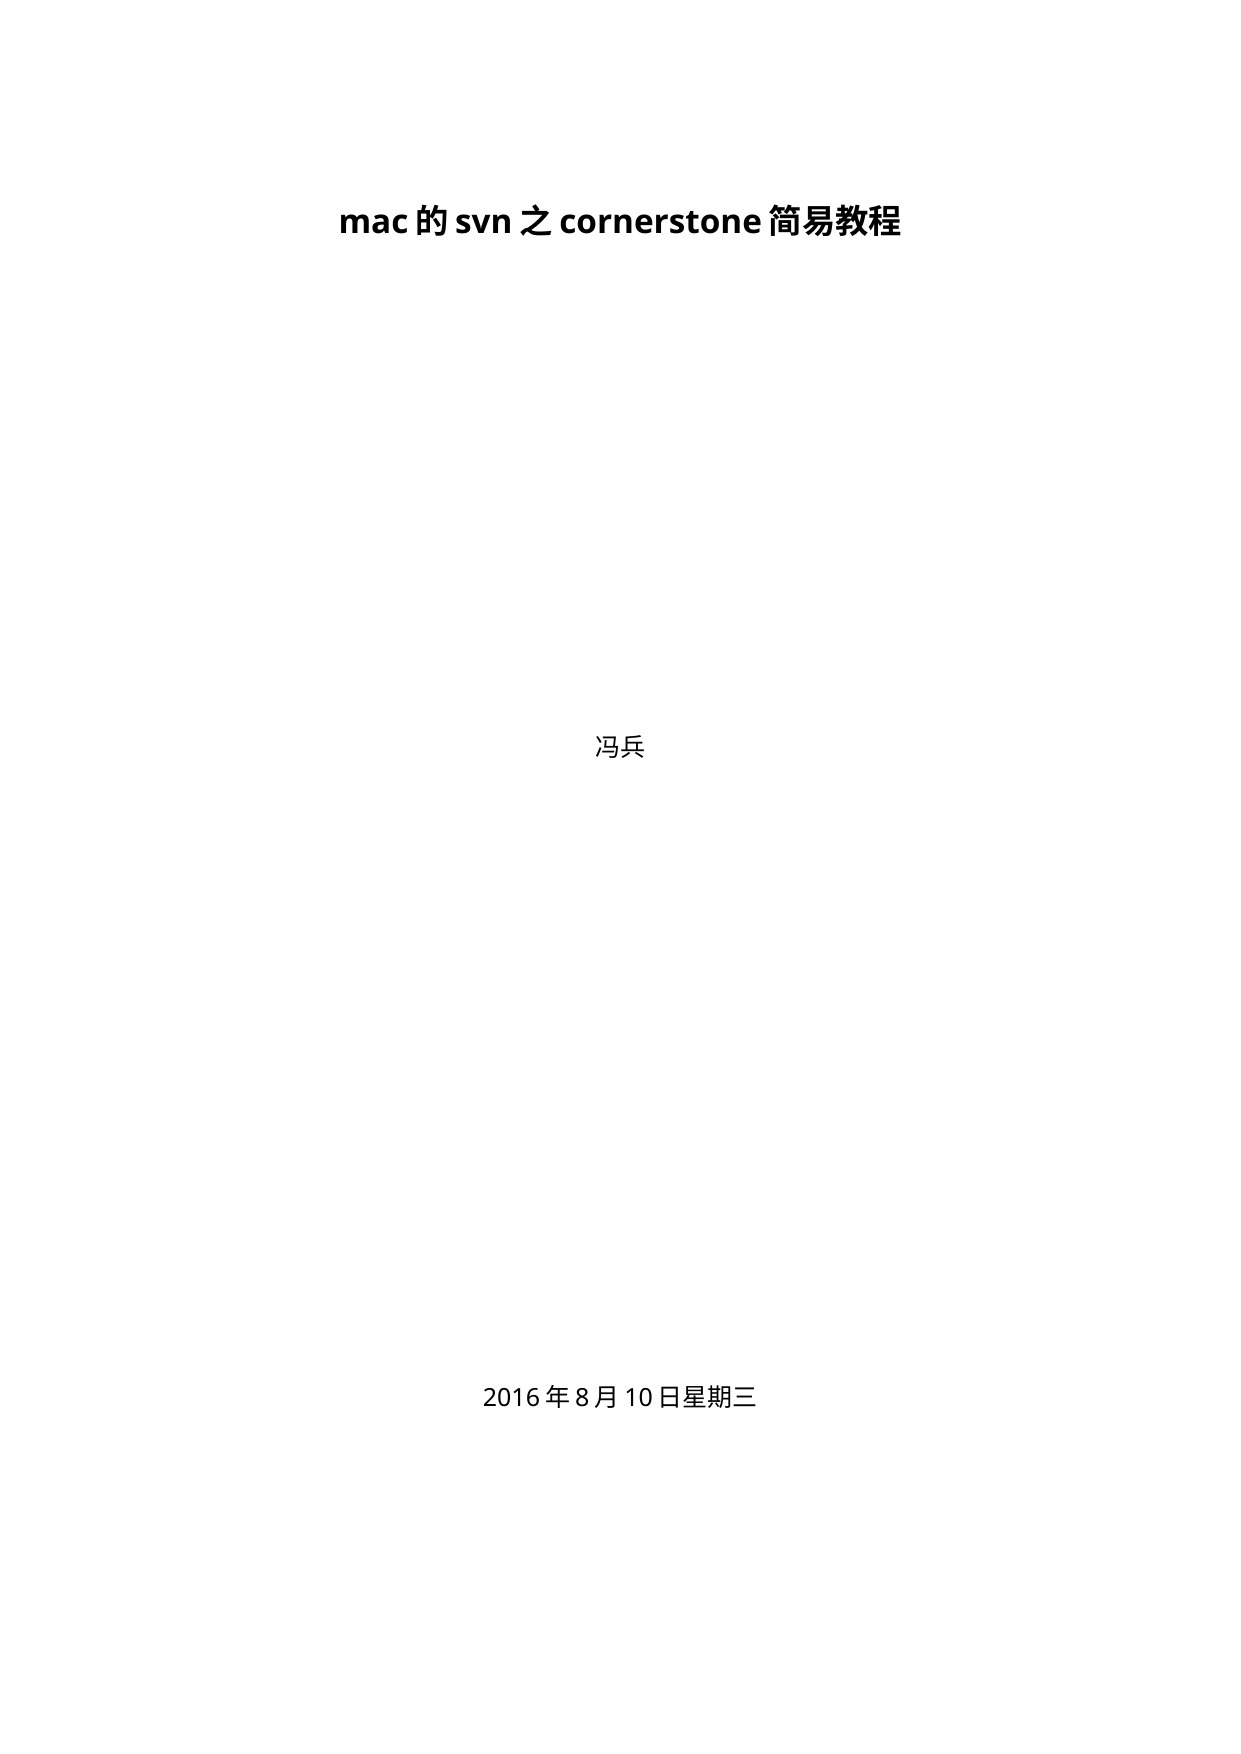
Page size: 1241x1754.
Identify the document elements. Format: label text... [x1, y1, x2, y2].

text 冯兵 [187, 713, 1053, 778]
title mac的svn之cornerstone简易教程 [187, 187, 1053, 252]
text 2016年8月10日星期三 [187, 1363, 1053, 1428]
